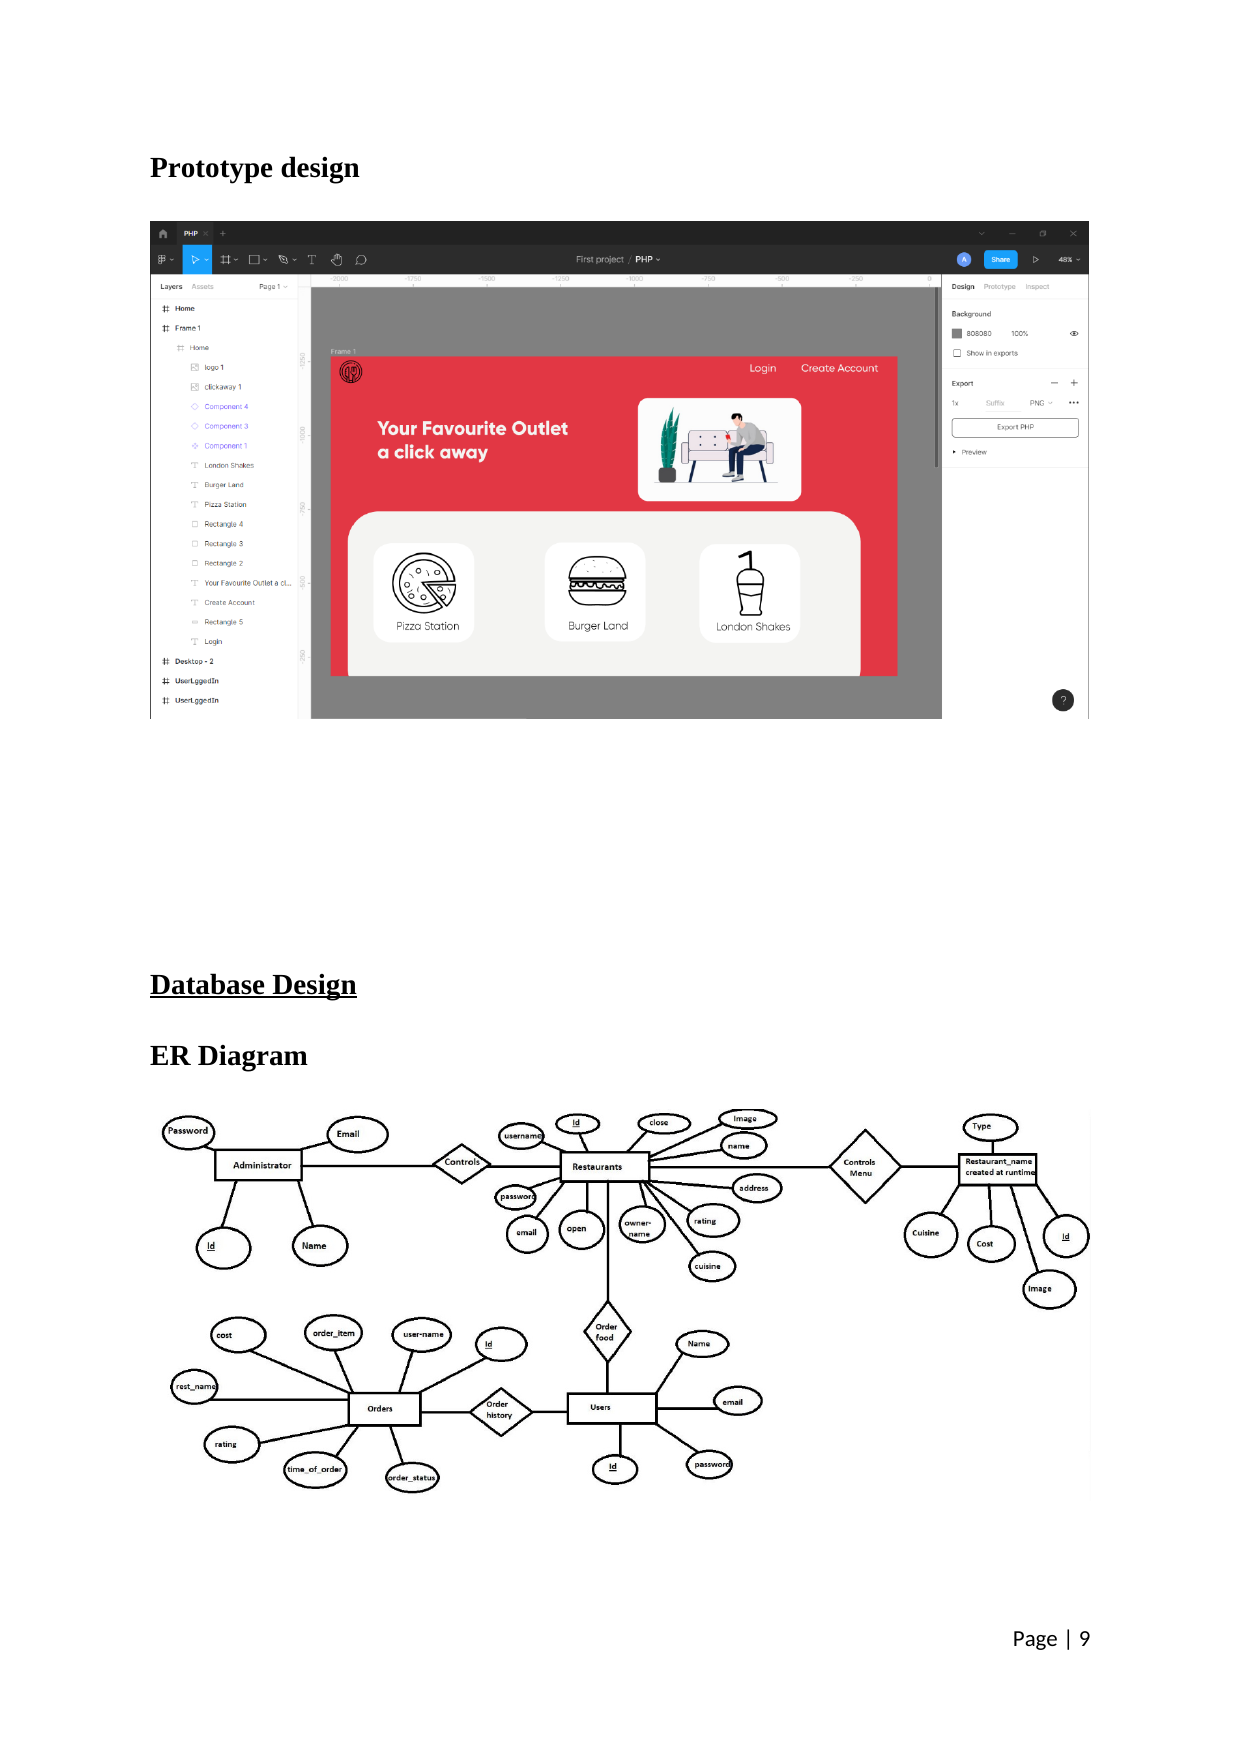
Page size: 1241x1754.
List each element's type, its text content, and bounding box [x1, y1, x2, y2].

picture [150, 1109, 1091, 1501]
picture [150, 221, 1089, 719]
text Prototype design [150, 150, 1090, 183]
text Database Design [150, 967, 1090, 1000]
text ER Diagram [150, 1038, 1090, 1072]
